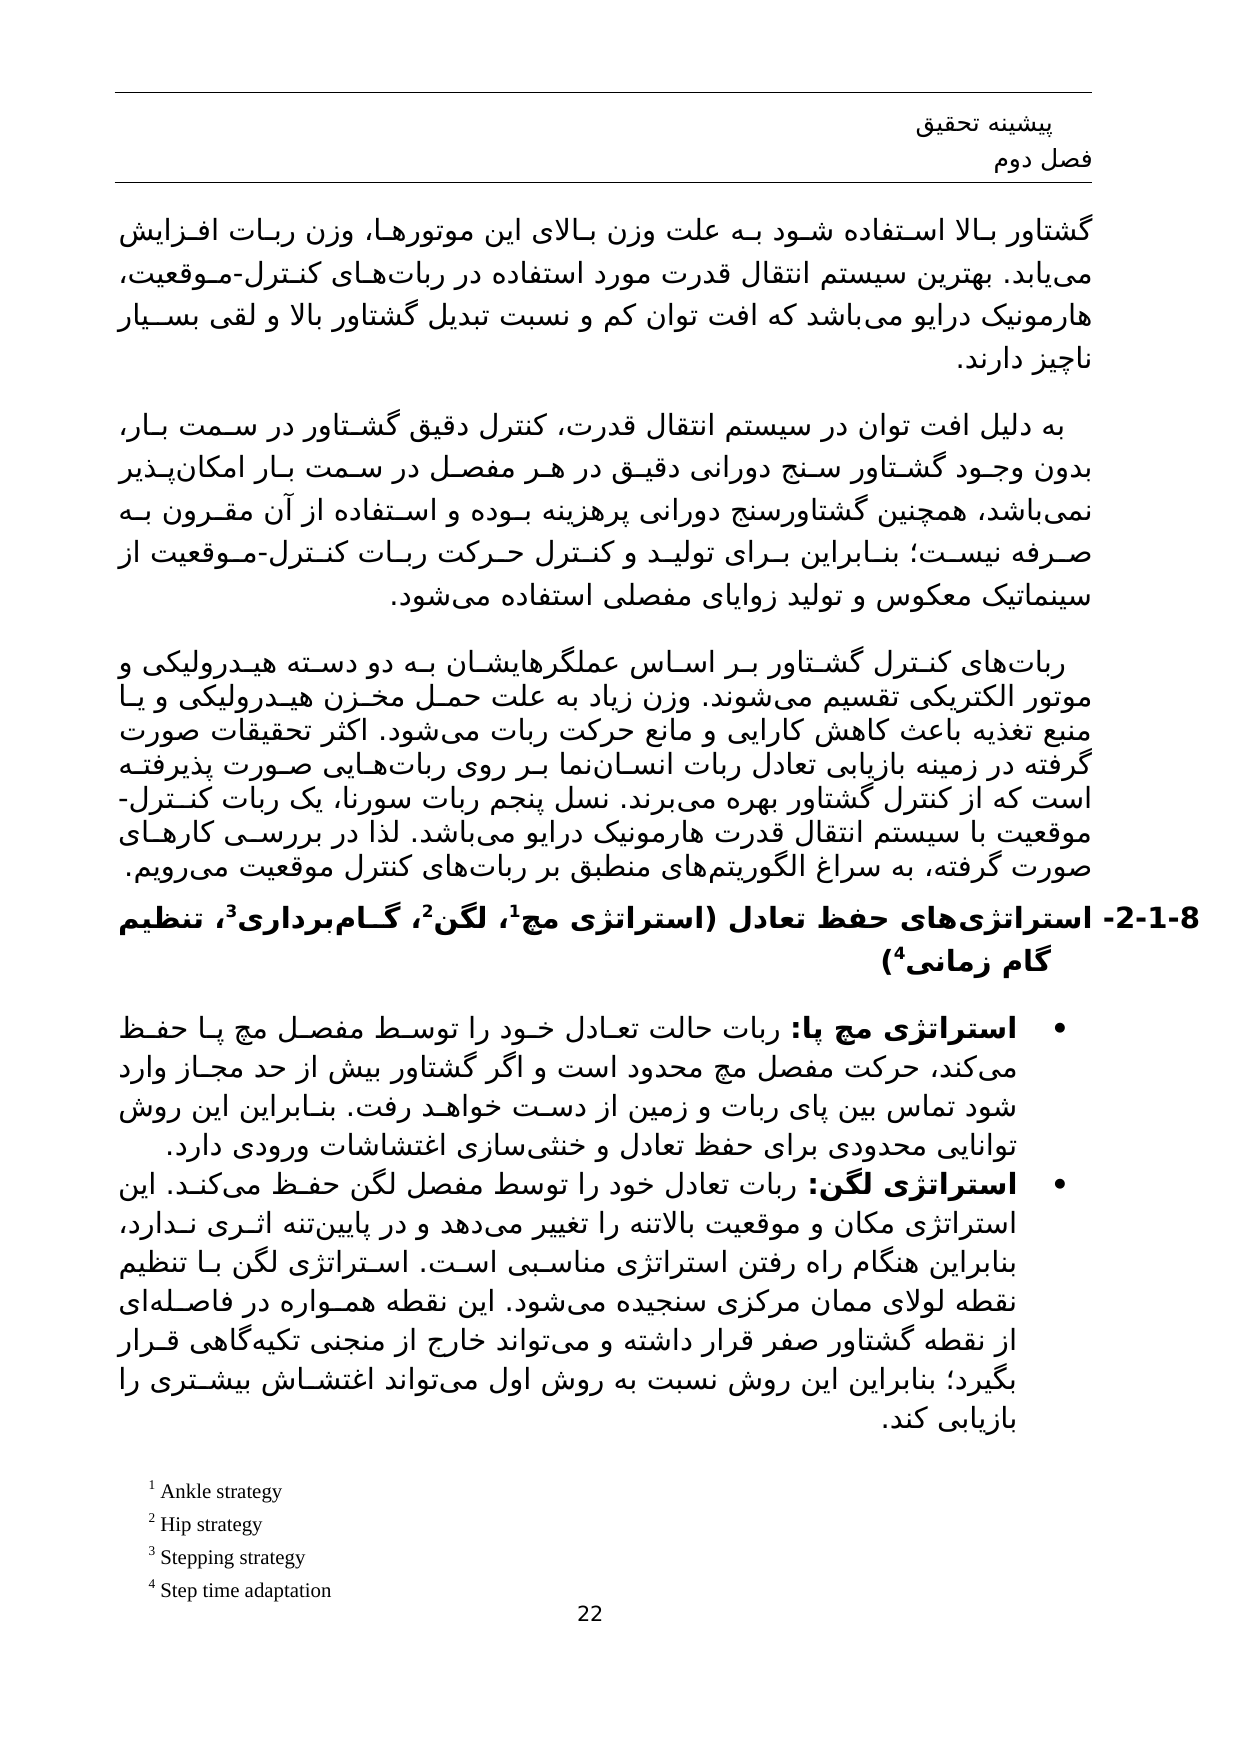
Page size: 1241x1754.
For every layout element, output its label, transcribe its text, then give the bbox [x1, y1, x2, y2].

text به دلیل افت توان در سیستم انتقال قدرت، کنترل دقیق گشتاور در سمت بار، بدون وجود گشتاور سنج دورانی دقیق در هر مفصل در سمت بار امکان‌پذیر نمی‌باشد، همچنین گشتاورسنج دورانی پرهزینه بوده و استفاده از آن مقرون به صرفه نیست؛ بنابراین برای تولید و کنترل حرکت ربات کنترل-موقعیت از سینماتیک معکوس و تولید زوایای مفصلی استفاده می‌شود. [118, 408, 1092, 612]
list استراتژی مچ پا: ربات حالت تعادل خود را توسط مفصل مچ پا حفظ می‌کند، حرکت مفصل مچ محدود است و اگر گشتاور بیش از حد مجاز وارد شود تماس بین پای ربات و زمین از دست خواهد رفت. بنابراین این روش توانایی محدودی برای حفظ تعادل و خنثی‌سازی اغتشاشات ورودی دارد. [118, 1012, 1055, 1162]
text ربات‌های کنترل گشتاور بر اساس عملگرهایشان به دو دسته هیدرولیکی و موتور الکتریکی تقسیم می‌شوند. وزن زیاد به علت حمل مخزن هیدرولیکی و یا منبع تغذیه باعث کاهش کارایی و مانع حرکت ربات می‌شود. اکثر تحقیقات صورت گرفته در زمینه بازیابی تعادل ربات انسان‌نما بر روی ربات‌هایی صورت پذیرفته است که از کنترل گشتاور بهره می‌برند. نسل پنجم ربات سورنا، یک ربات کنترل-موقعیت با سیستم انتقال قدرت هارمونیک درایو می‌باشد. لذا در بررسی کارهای صورت گرفته، به سراغ الگوریتم‌های منطبق بر ربات‌های کنترل موقعیت می‌رویم. [118, 645, 1092, 883]
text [118, 214, 1092, 375]
subtitle استراتژی‌های حفظ تعادل (استراتژی مچ، لگن، گام‌برداری، تنظیم گام زمانی) [118, 902, 1092, 978]
list استراتژی لگن: ربات تعادل خود را توسط مفصل لگن حفظ می‌کند. این استراتژی مکان و موقعیت بالاتنه را تغییر می‌دهد و در پایین‌تنه اثری ندارد، بنابراین هنگام راه رفتن استراتژی مناسبی است. استراتژی لگن با تنظیم نقطه لولای ممان مرکزی سنجیده می‌شود. این نقطه همواره در فاصله‌ای از نقطه گشتاور صفر قرار داشته و می‌تواند خارج از منجنی تکیه‌گاهی قرار بگیرد؛ بنابراین این روش نسبت به روش اول می‌تواند اغتشاش بیشتری را بازیابی کند. [118, 1167, 1055, 1435]
